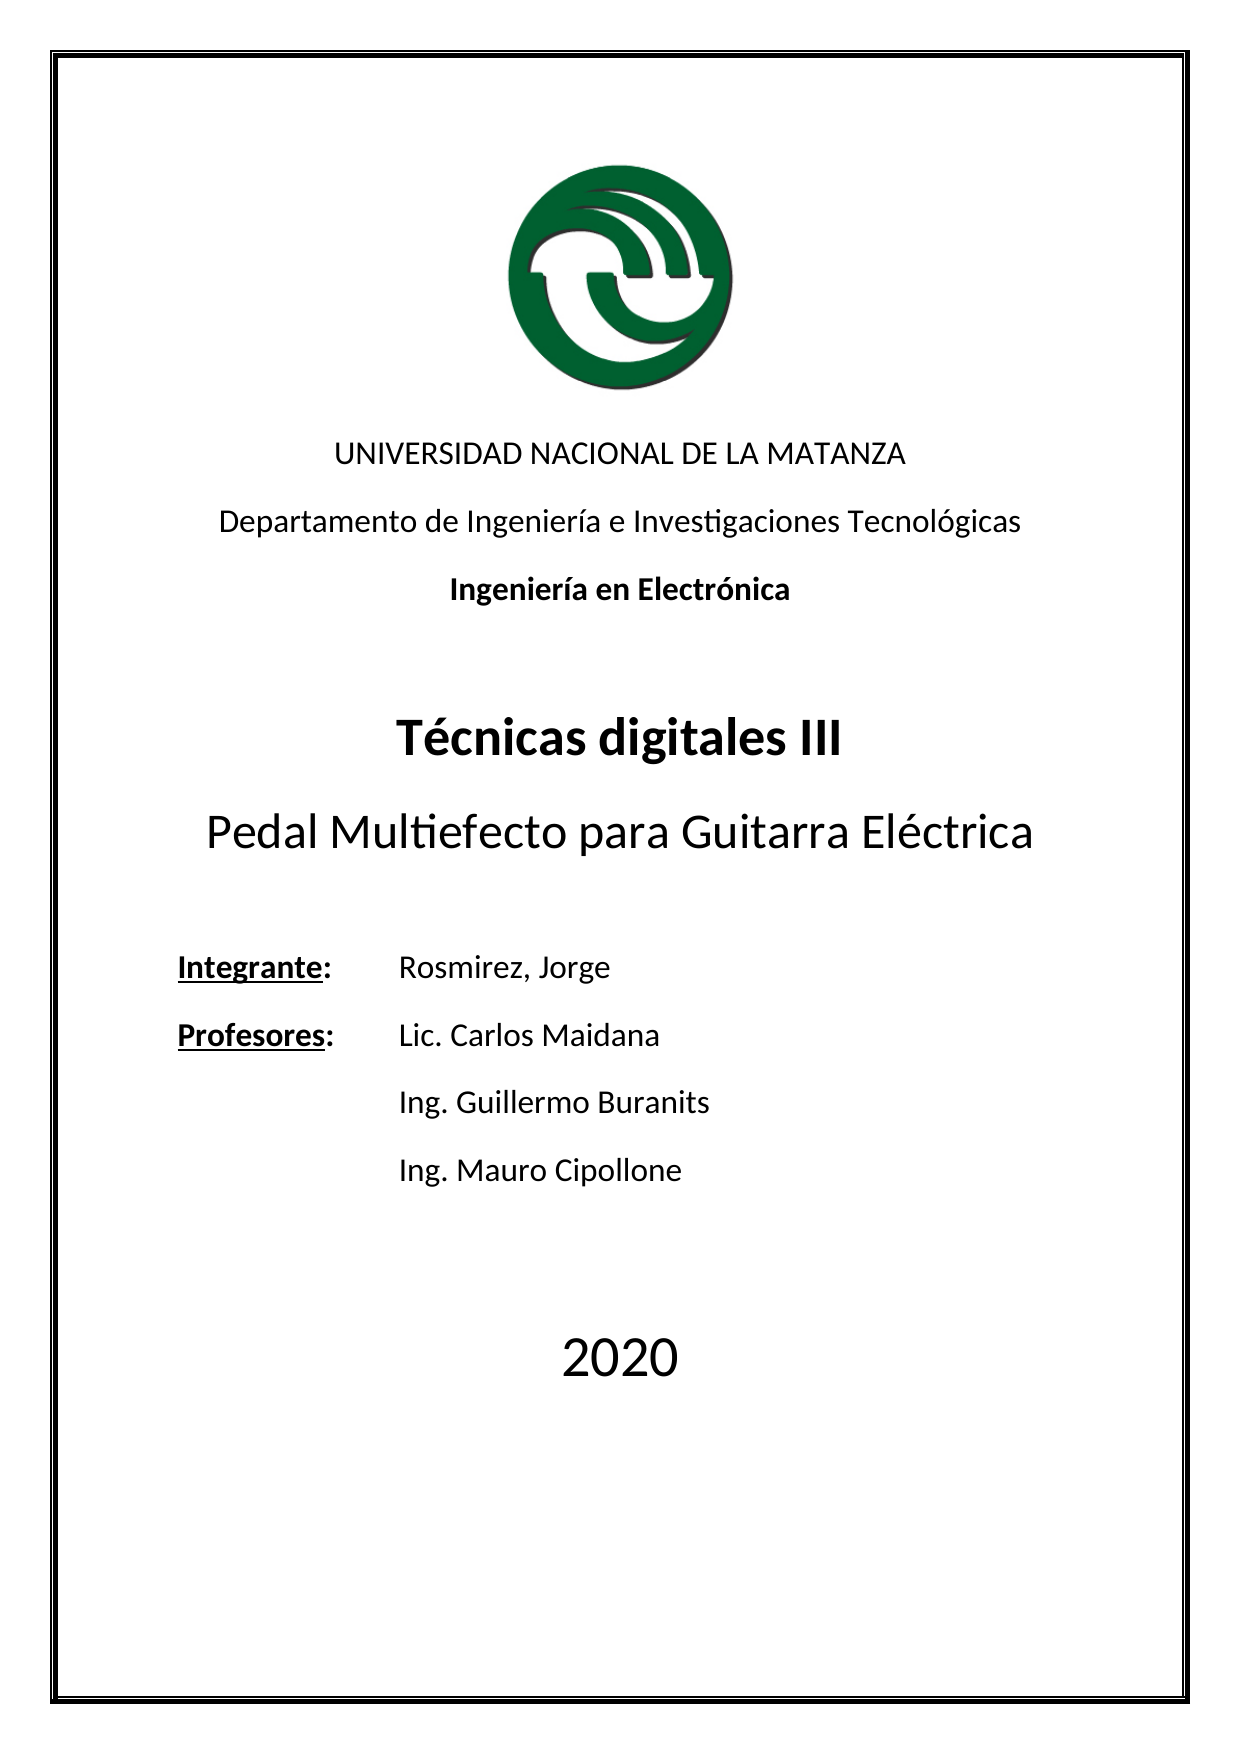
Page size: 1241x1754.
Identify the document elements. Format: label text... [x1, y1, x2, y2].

text Profesores: Lic. Carlos Maidana [177, 1014, 1063, 1055]
text Pedal Multiefecto para Guitarra Eléctrica [177, 799, 1063, 861]
text Departamento de Ingeniería e Investigaciones Tecnológicas [177, 500, 1063, 541]
text Ing. Mauro Cipollone [177, 1149, 1063, 1190]
text Integrante: Rosmirez, Jorge [177, 946, 1063, 987]
text UNIVERSIDAD NACIONAL DE LA MATANZA [177, 432, 1063, 473]
text Técnicas digitales III [177, 703, 1063, 769]
text Ingeniería en Electrónica [177, 567, 1063, 608]
text 2020 [177, 1319, 1063, 1391]
text Ing. Guillermo Buranits [177, 1082, 1063, 1122]
picture [490, 147, 750, 407]
